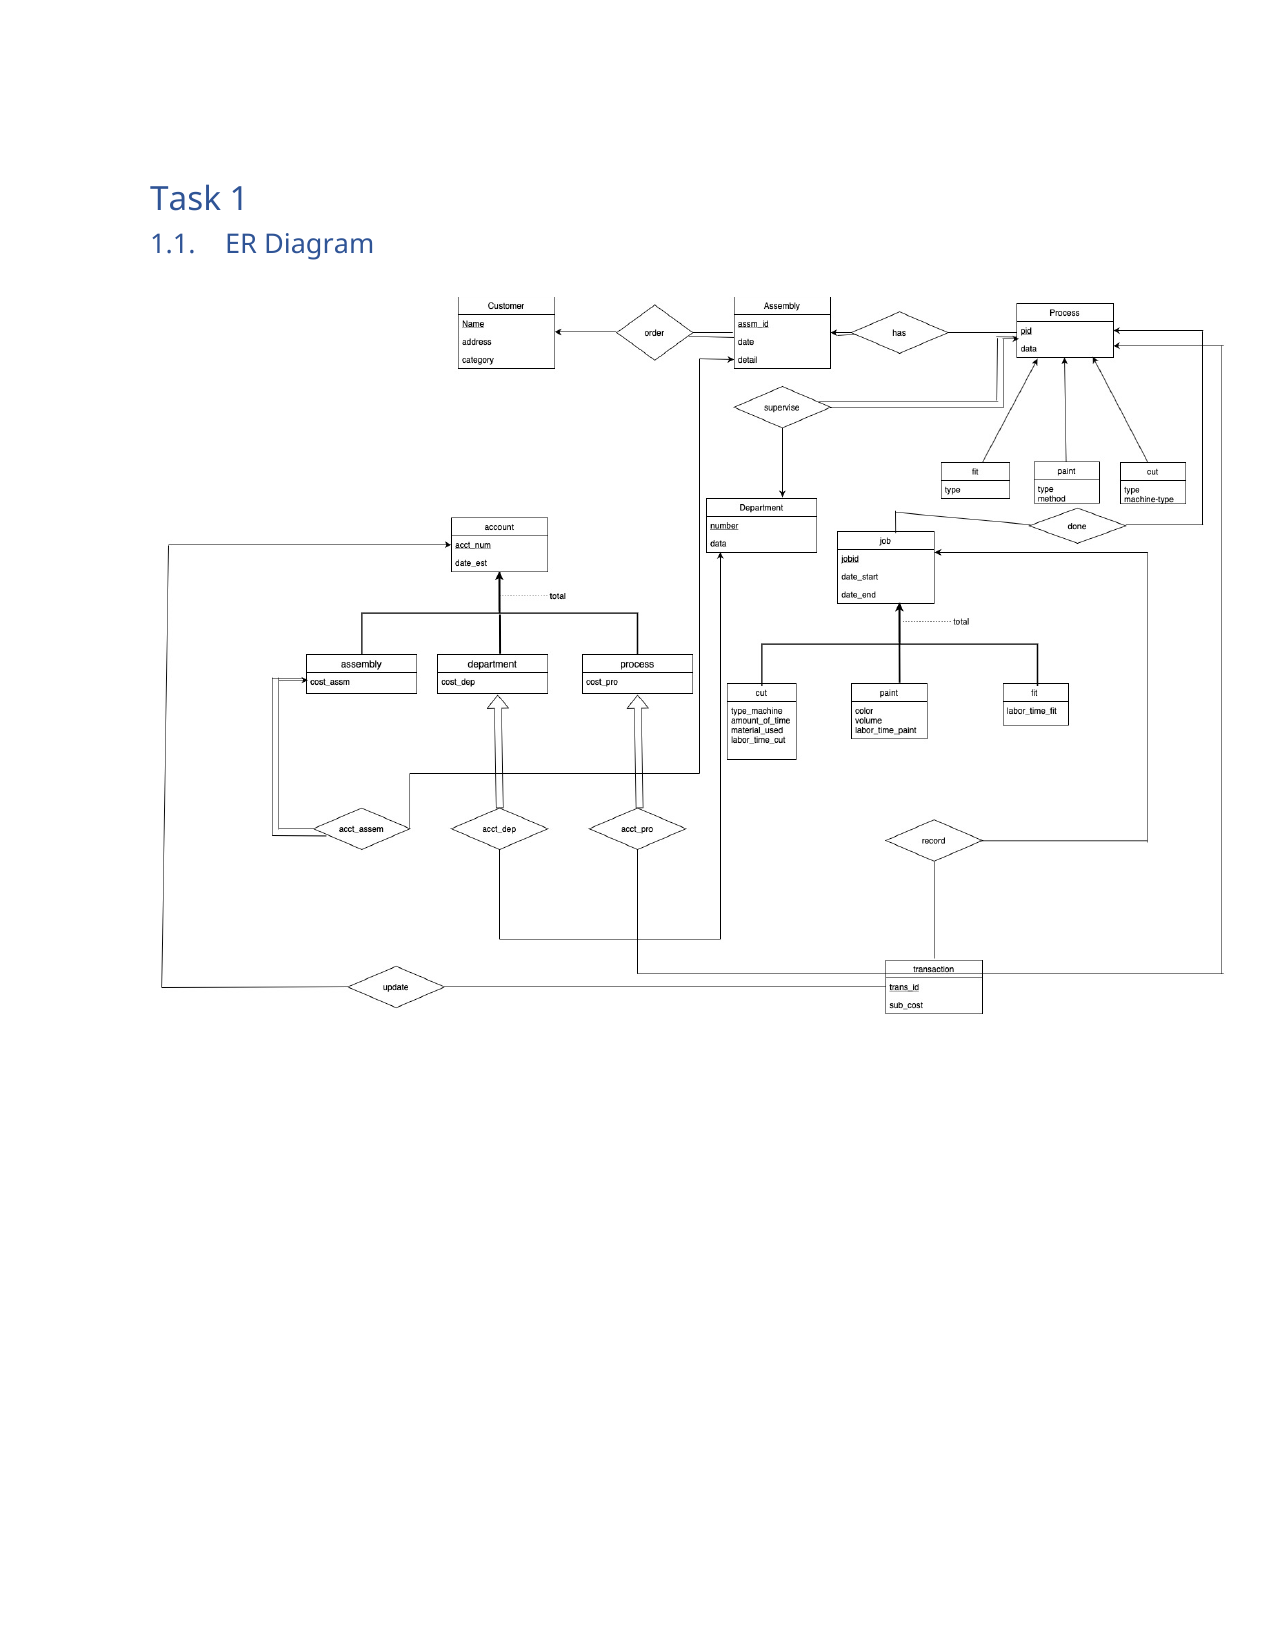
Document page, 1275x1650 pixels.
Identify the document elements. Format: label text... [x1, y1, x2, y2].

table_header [150, 261, 1245, 1478]
subtitle Task 1 [150, 175, 1125, 220]
subtitle ER Diagram [150, 224, 1125, 261]
picture [161, 297, 1230, 1016]
